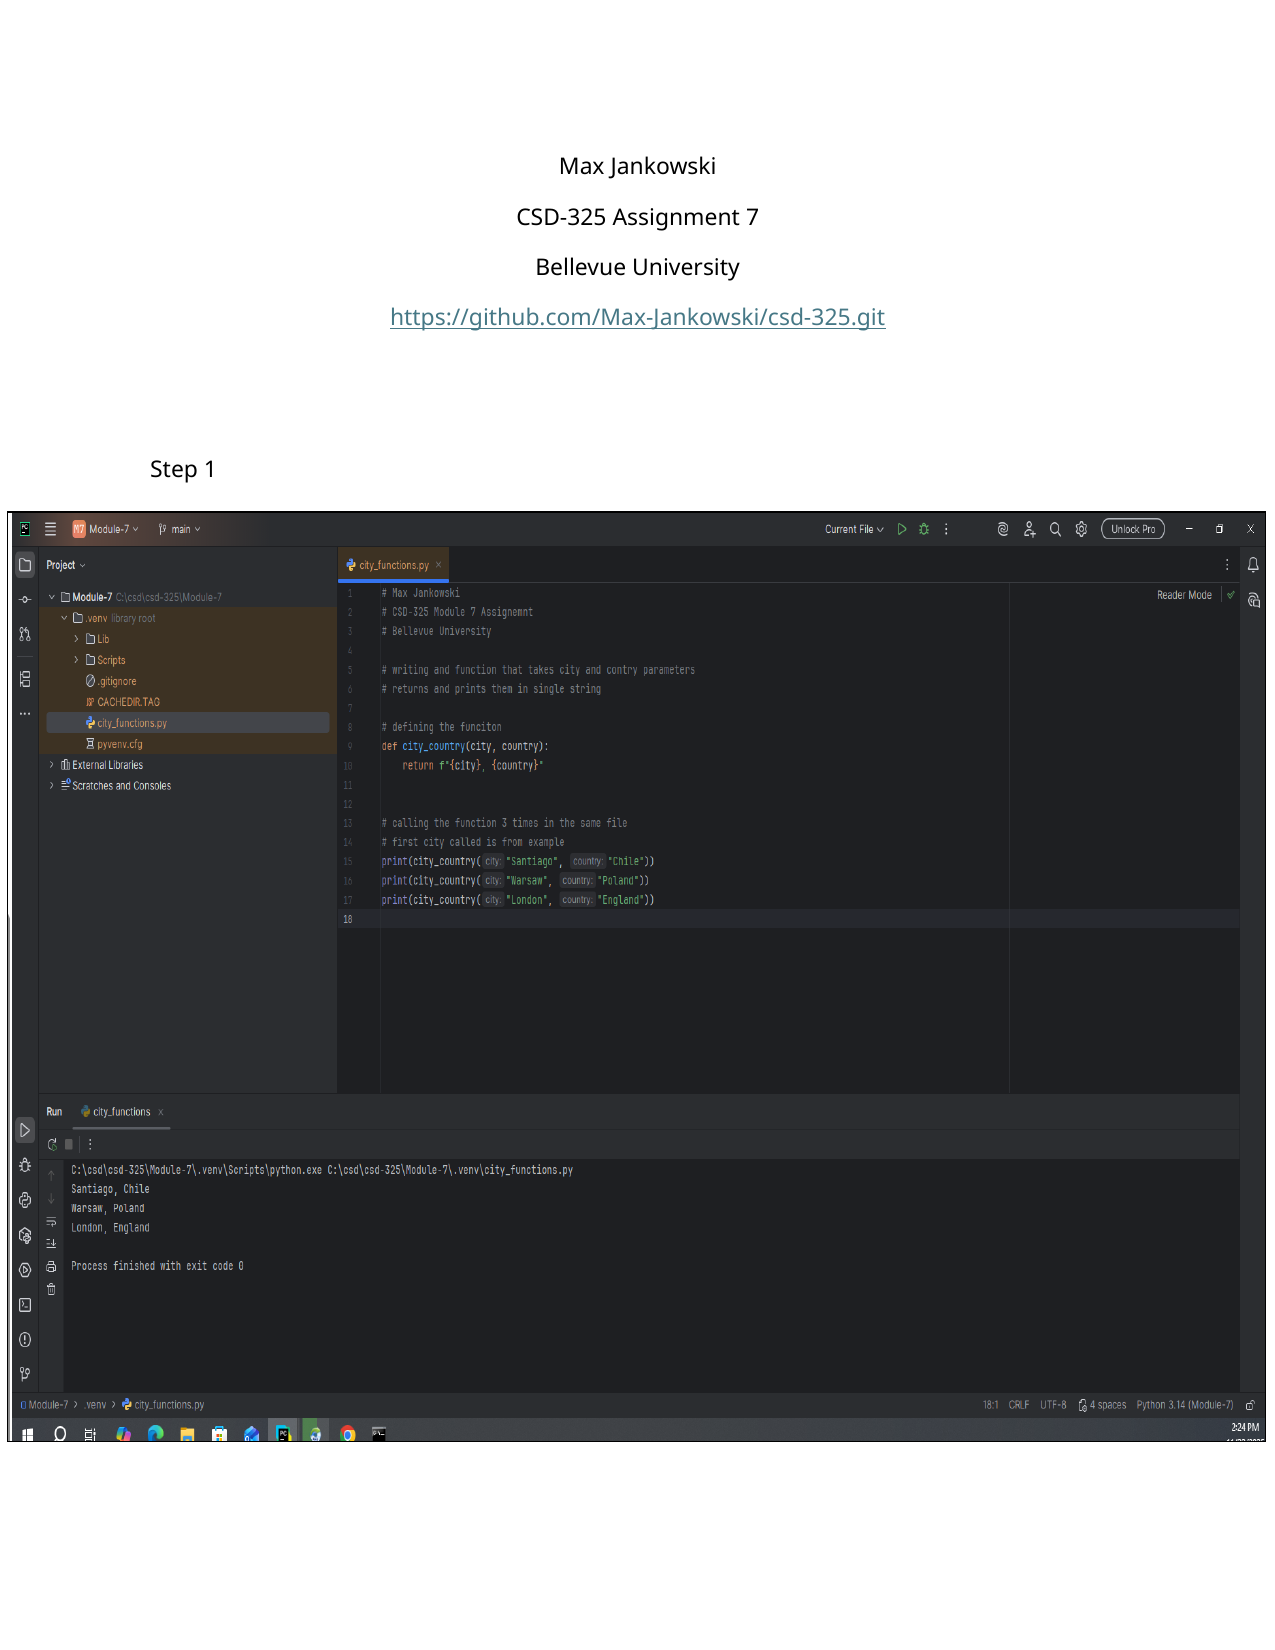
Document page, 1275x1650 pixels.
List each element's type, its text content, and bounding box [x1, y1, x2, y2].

picture [8, 513, 1265, 1441]
text CSD-325 Assignment 7 [150, 200, 1125, 232]
text Bellevue University [150, 251, 1125, 282]
text Step 1 [150, 452, 1125, 484]
text https://github.com/Max-Jankowski/csd-325.git [150, 301, 1125, 332]
text Max Jankowski [150, 150, 1125, 181]
